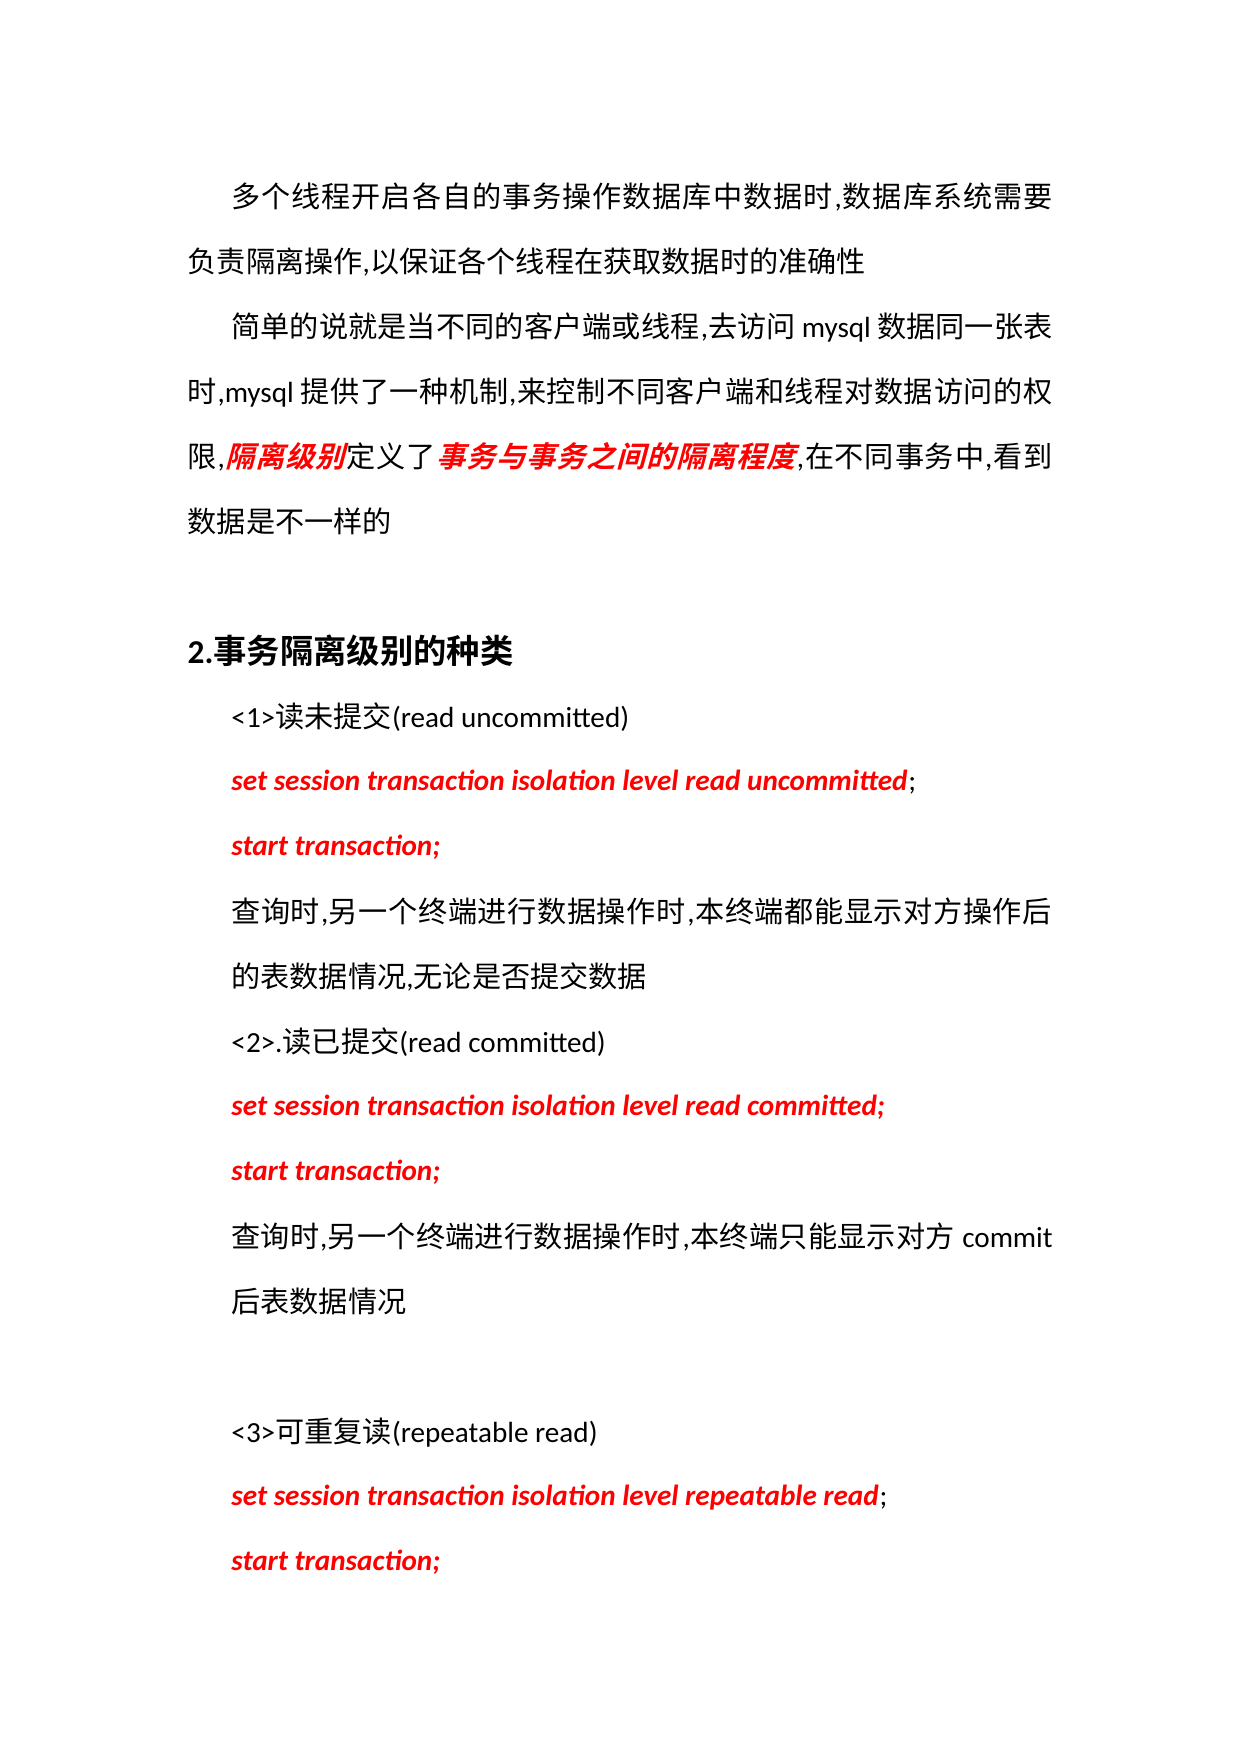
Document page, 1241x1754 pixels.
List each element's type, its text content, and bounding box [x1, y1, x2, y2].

text 2.事务隔离级别的种类 [187, 617, 1053, 682]
text <3>可重复读(repeatable read) [187, 1397, 1053, 1462]
text set session transaction isolation level read uncommitted; [187, 747, 1053, 812]
text start transaction; [187, 1527, 1053, 1592]
text set session transaction isolation level repeatable read; [187, 1462, 1053, 1527]
text <2>.读已提交(read committed) [187, 1007, 1053, 1072]
text start transaction; [187, 812, 1053, 877]
text 查询时,另一个终端进行数据操作时,本终端只能显示对方commit后表数据情况 [231, 1202, 1053, 1332]
text 简单的说就是当不同的客户端或线程,去访问mysql数据同一张表时,mysql提供了一种机制,来控制不同客户端和线程对数据访问的权限,隔离级别定义了事务与事务之间的隔离程度,在不同事务中,看到数据是不一样的 [187, 292, 1053, 552]
text 查询时,另一个终端进行数据操作时,本终端都能显示对方操作后的表数据情况,无论是否提交数据 [231, 877, 1053, 1007]
text <1>读未提交(read uncommitted) [187, 682, 1053, 747]
text start transaction; [187, 1137, 1053, 1202]
text set session transaction isolation level read committed; [187, 1072, 1053, 1137]
text 多个线程开启各自的事务操作数据库中数据时,数据库系统需要负责隔离操作,以保证各个线程在获取数据时的准确性 [187, 162, 1053, 292]
